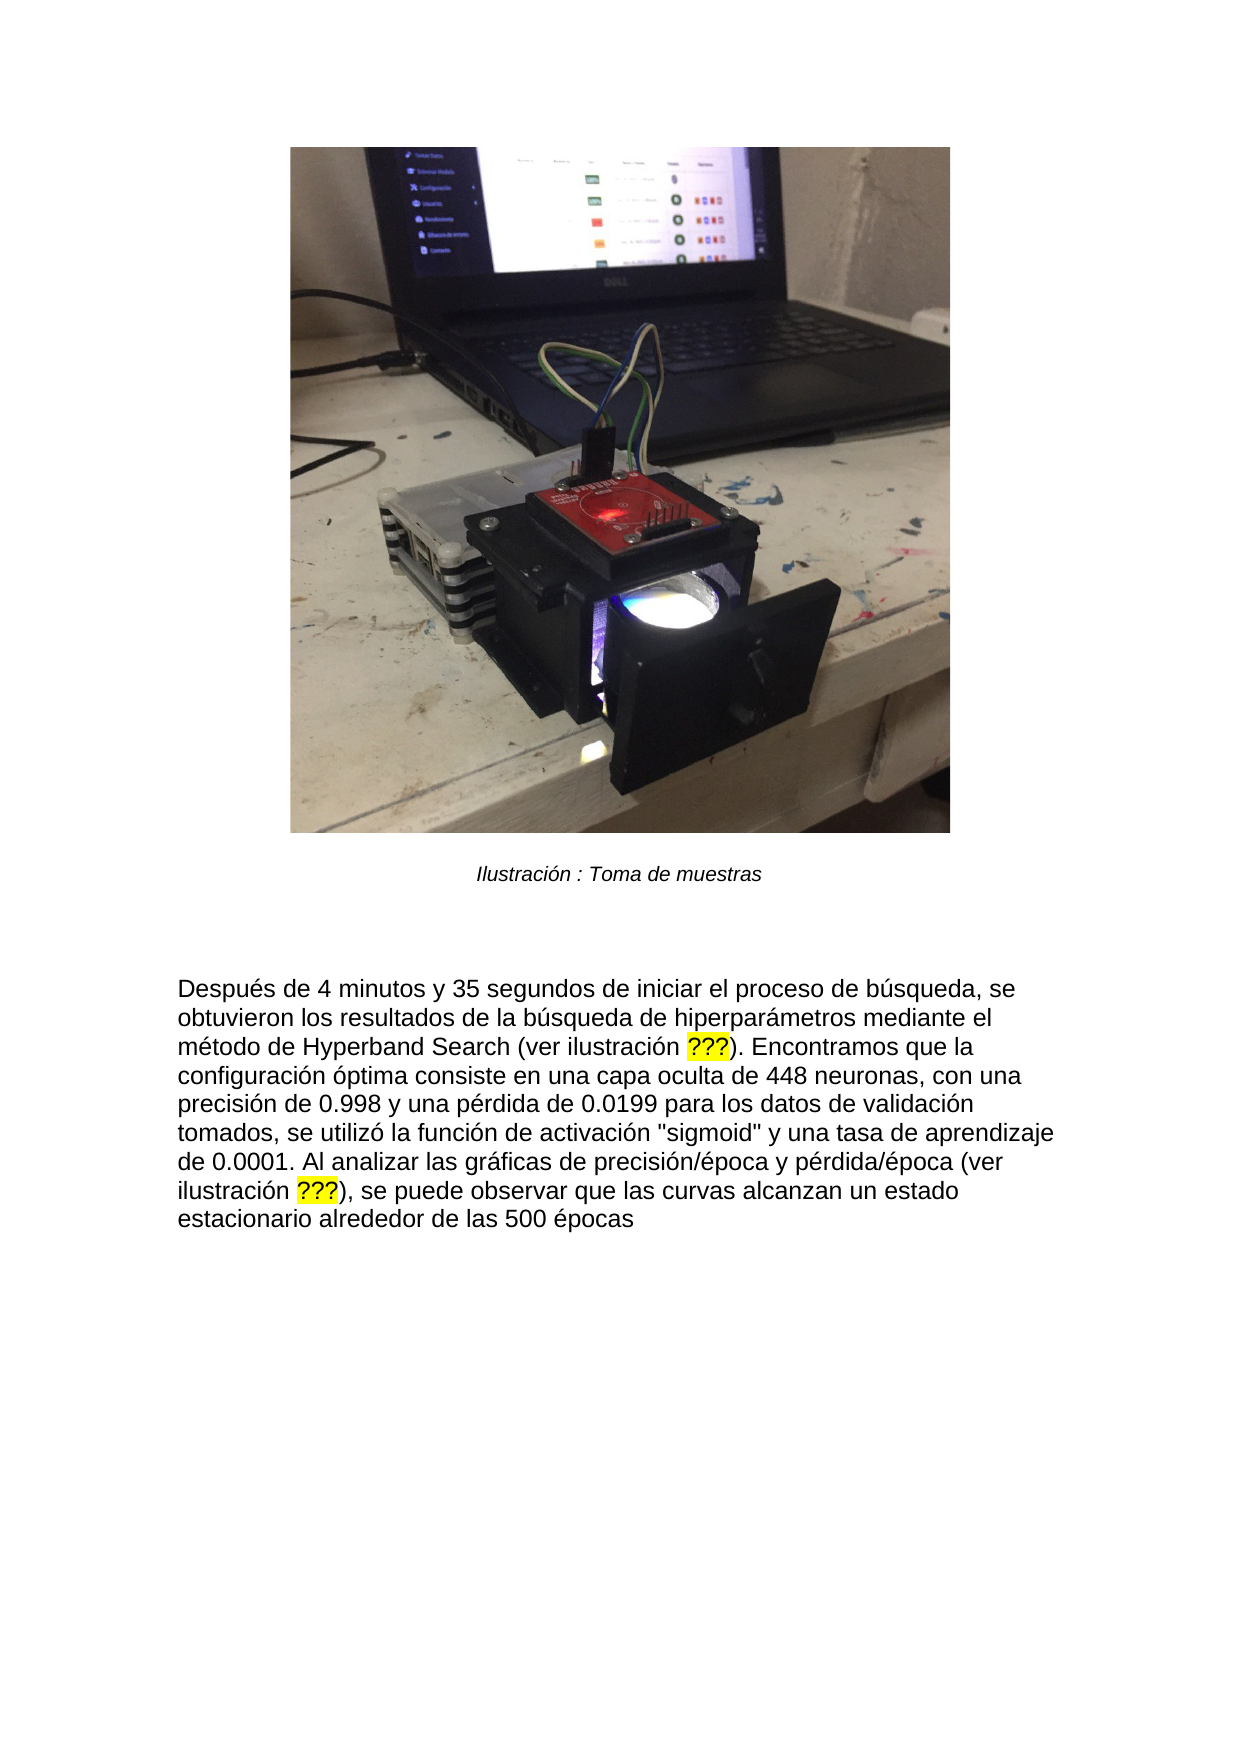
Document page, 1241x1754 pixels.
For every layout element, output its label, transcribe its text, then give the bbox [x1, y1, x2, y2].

picture [290, 147, 951, 833]
text Ilustración 12: Toma de muestras [177, 862, 1063, 886]
text Después de 4 minutos y 35 segundos de iniciar el proceso de búsqueda, se obtuvieron los resultados de la búsqueda de hiperparámetros mediante el método de Hyperband Search (ver ilustración ???). Encontramos que la configuración óptima consiste en una capa oculta de 448 neuronas, con una precisión de 0.998 y una pérdida de 0.0199 para los datos de validación tomados, se utilizó la función de activación "sigmoid" y una tasa de aprendizaje de 0.0001. Al analizar las gráficas de precisión/época y pérdida/época (ver ilustración ???), se puede observar que las curvas alcanzan un estado estacionario alrededor de las 500 épocas [177, 974, 1063, 1233]
